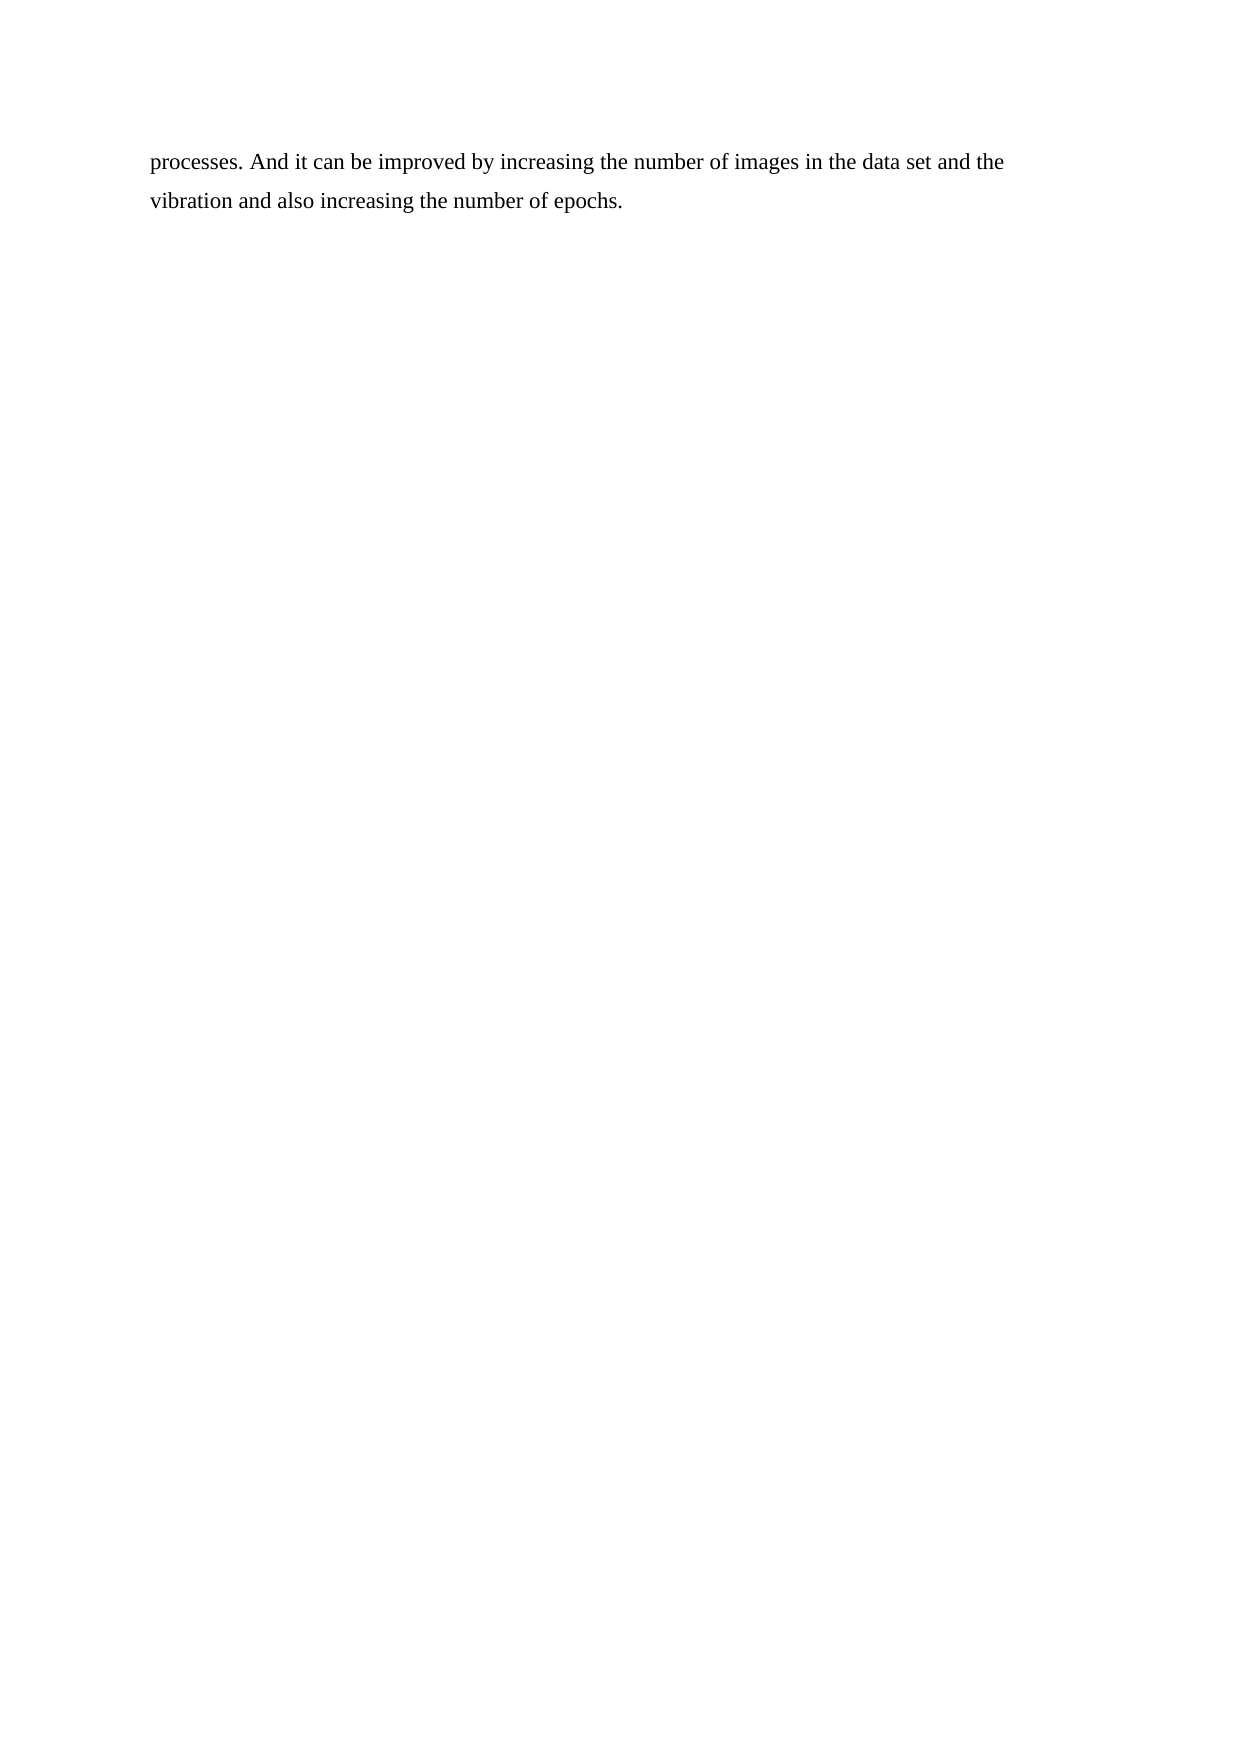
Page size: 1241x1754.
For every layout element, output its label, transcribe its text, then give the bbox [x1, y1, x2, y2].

text processes. And it can be improved by increasing the number of images in the data set and the vibration and also increasing the number of epochs. [150, 148, 1061, 214]
